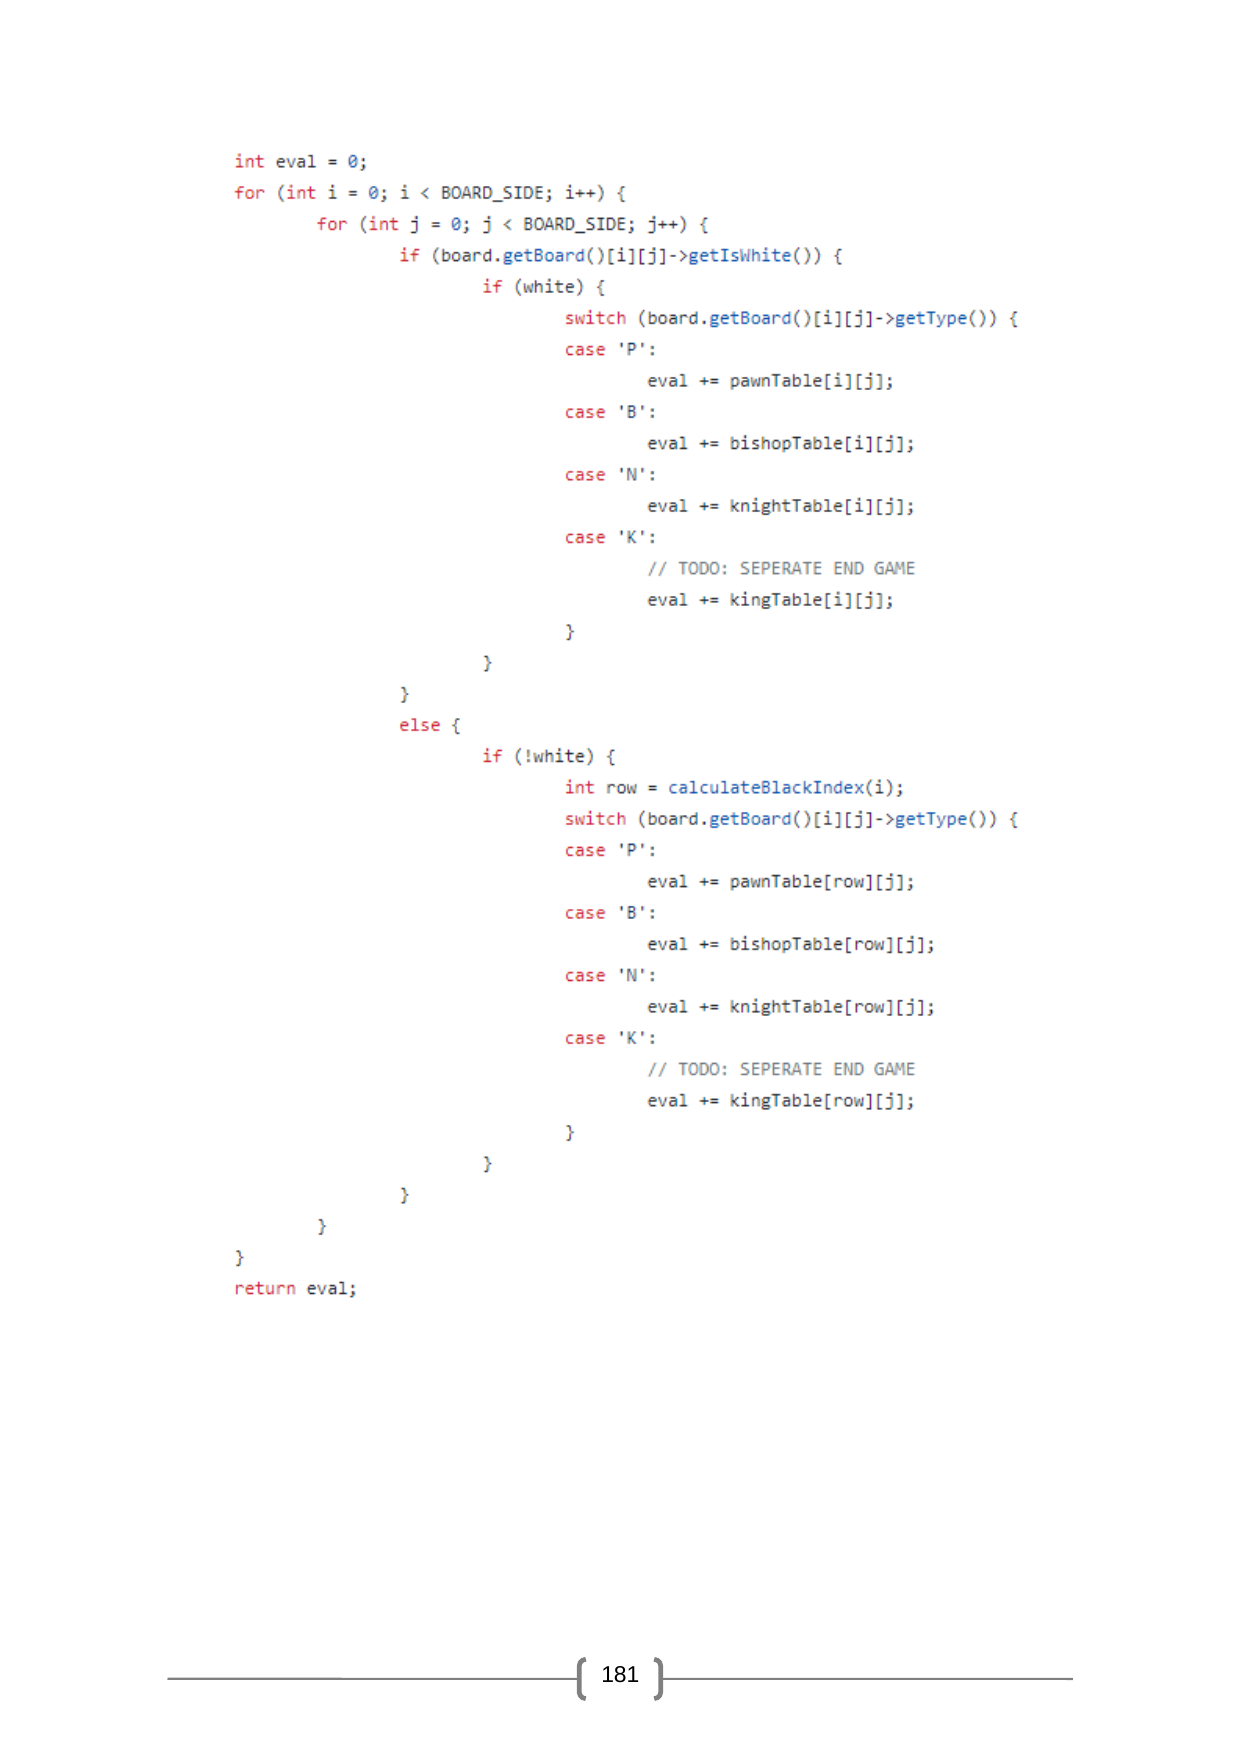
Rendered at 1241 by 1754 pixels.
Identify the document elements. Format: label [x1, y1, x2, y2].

picture [227, 150, 1053, 1318]
